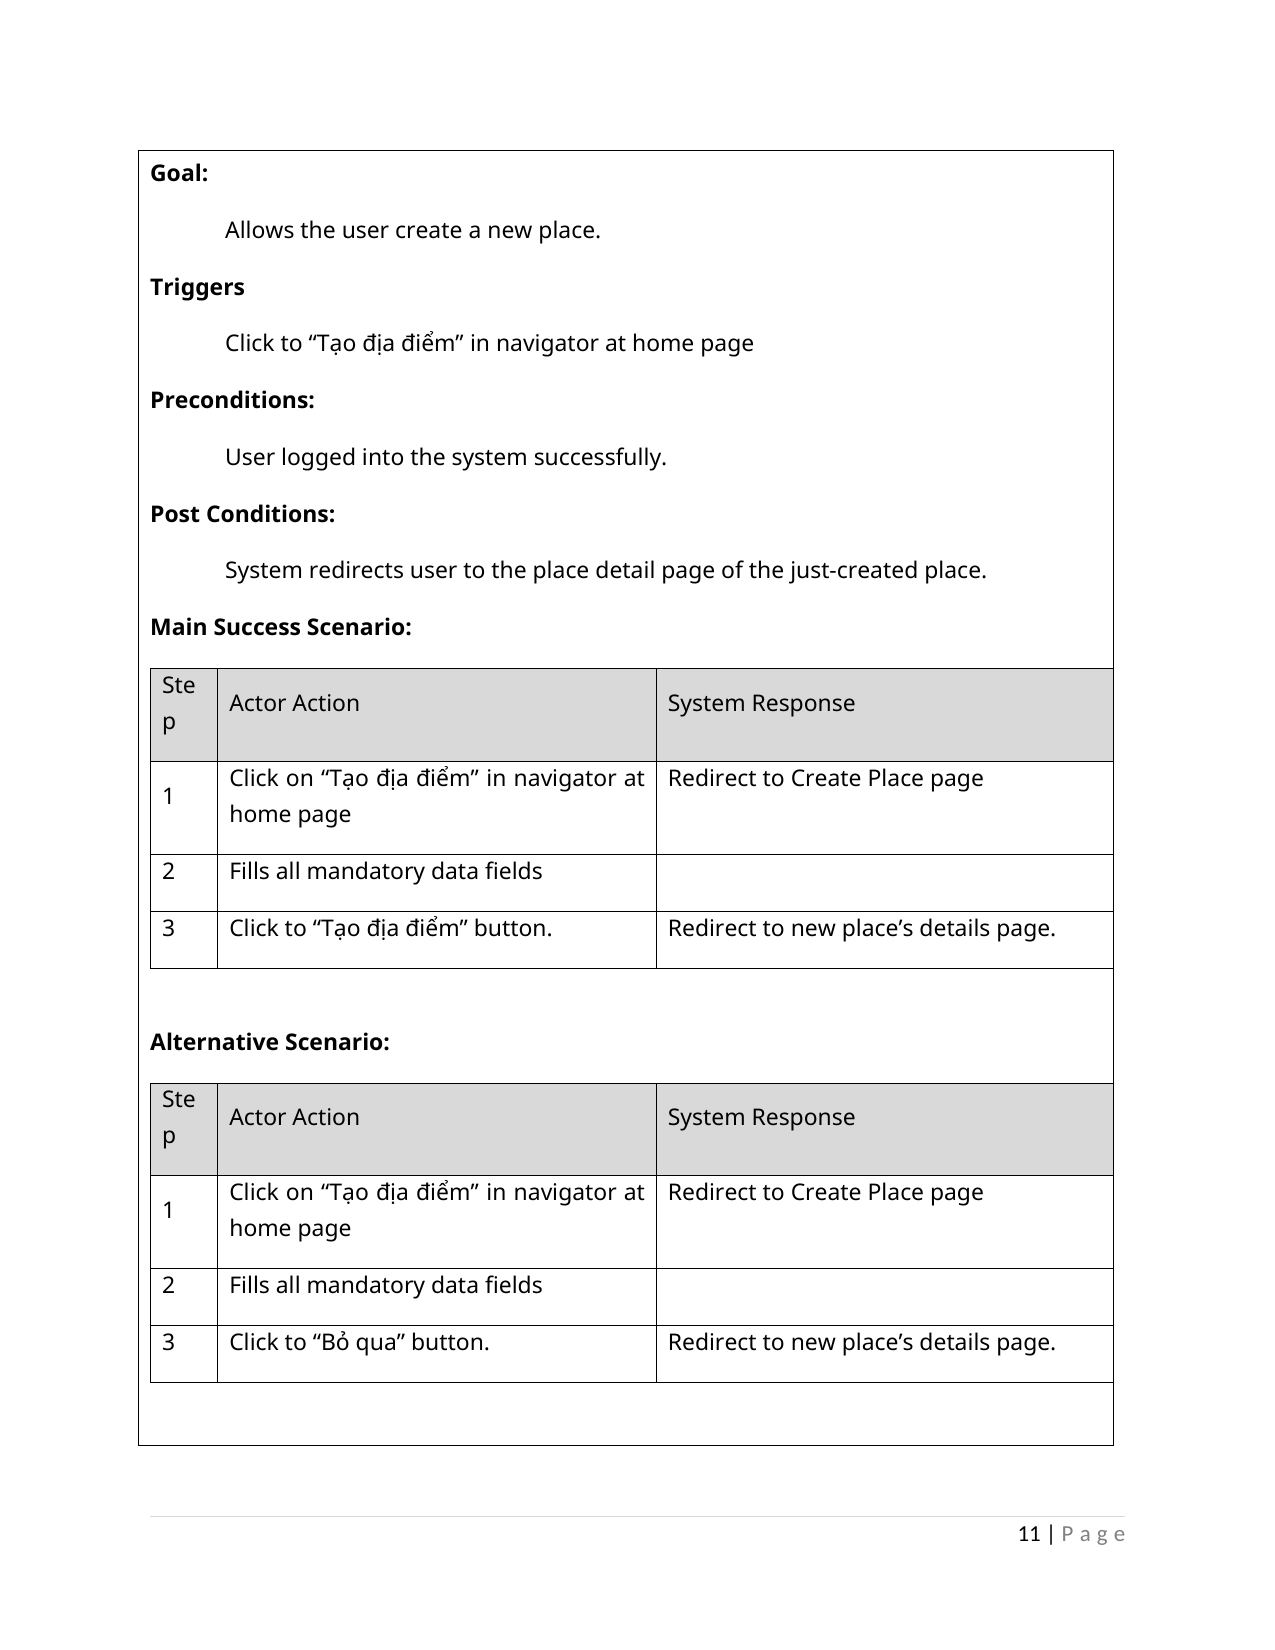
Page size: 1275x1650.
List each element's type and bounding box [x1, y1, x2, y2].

table_cell [139, 151, 1113, 1445]
